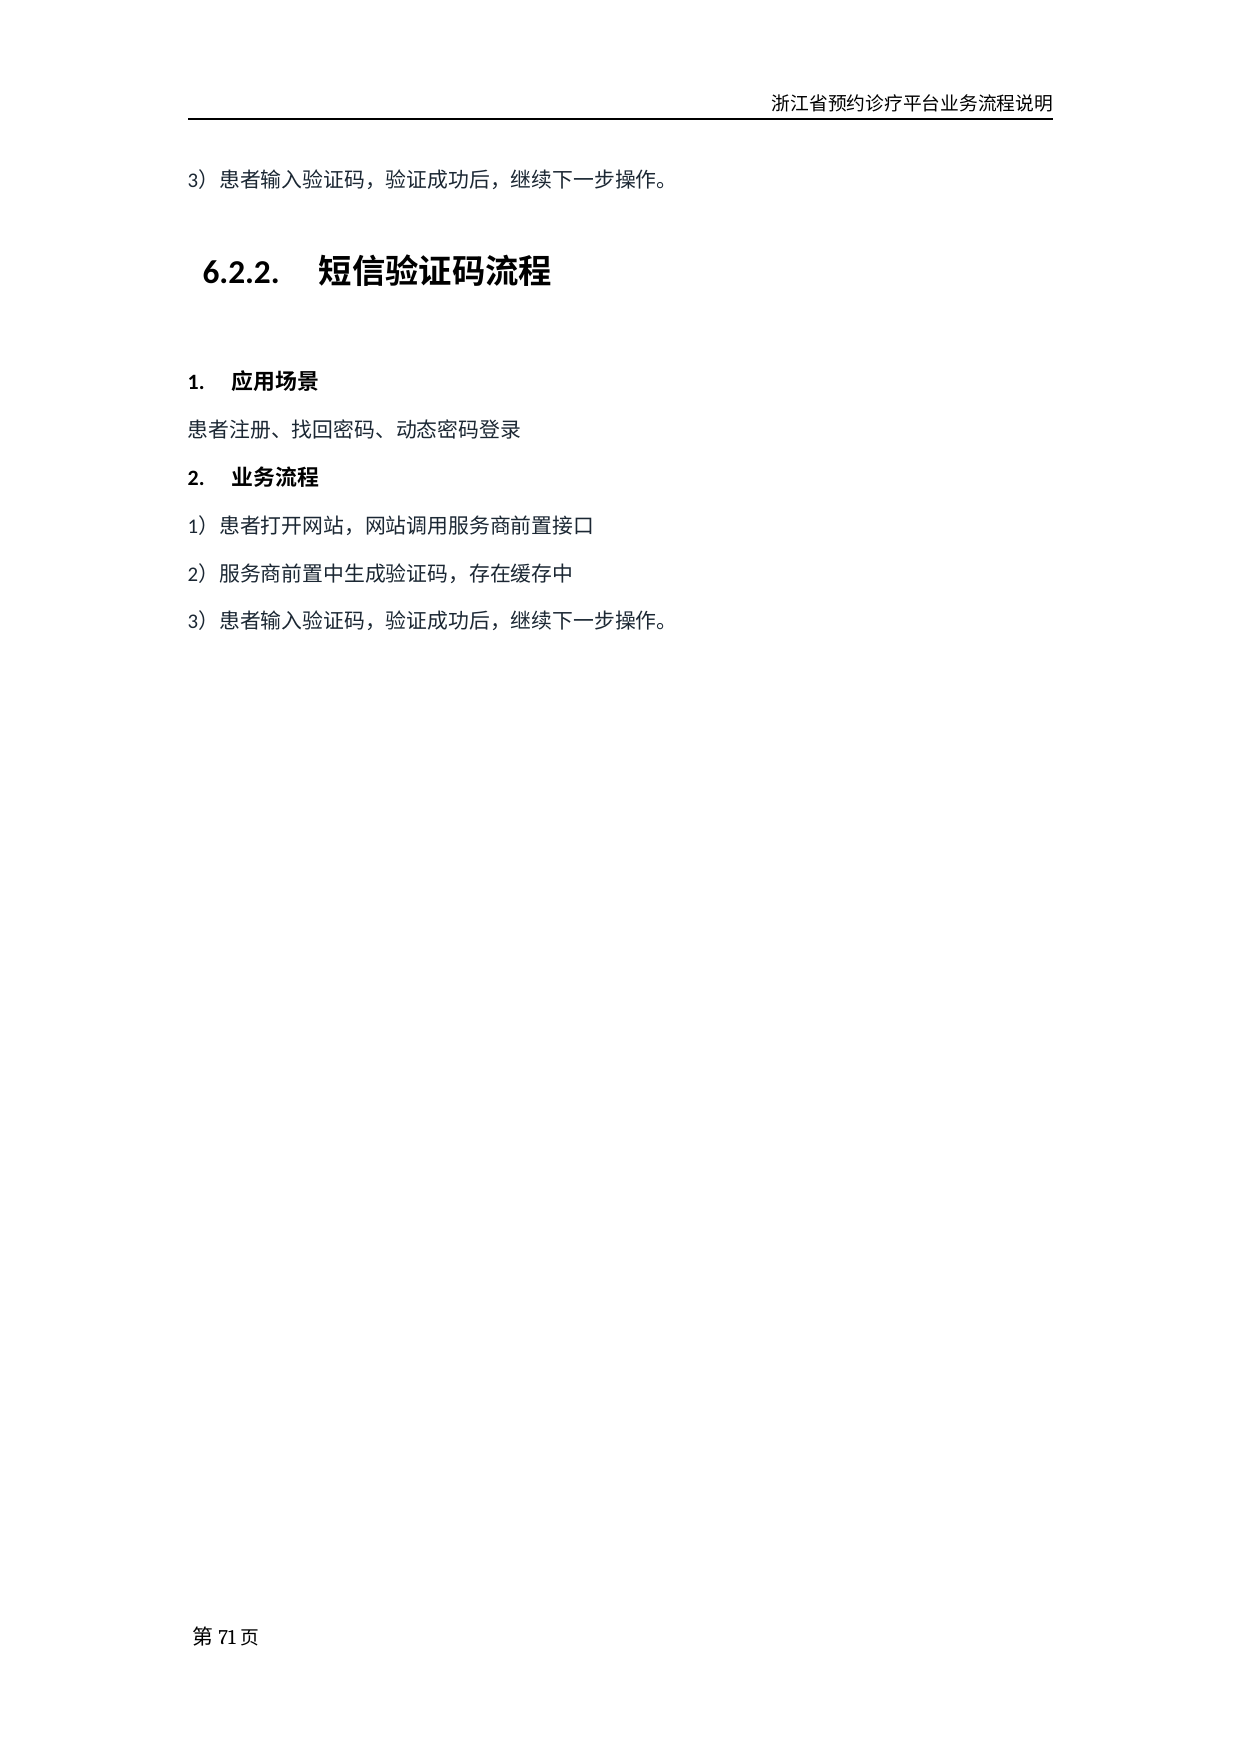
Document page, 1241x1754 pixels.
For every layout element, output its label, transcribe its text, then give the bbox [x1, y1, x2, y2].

text 3）患者输入验证码，验证成功后，继续下一步操作。 [187, 162, 1053, 194]
list 业务流程 [187, 460, 1053, 492]
subtitle 短信验证码流程 [202, 237, 1053, 302]
list 应用场景 [187, 364, 1053, 396]
text 3）患者输入验证码，验证成功后，继续下一步操作。 [187, 603, 1053, 636]
text 患者注册、找回密码、动态密码登录 [187, 412, 1053, 445]
text 1）患者打开网站，网站调用服务商前置接口 [187, 508, 1053, 541]
text 2）服务商前置中生成验证码，存在缓存中 [187, 556, 1053, 588]
